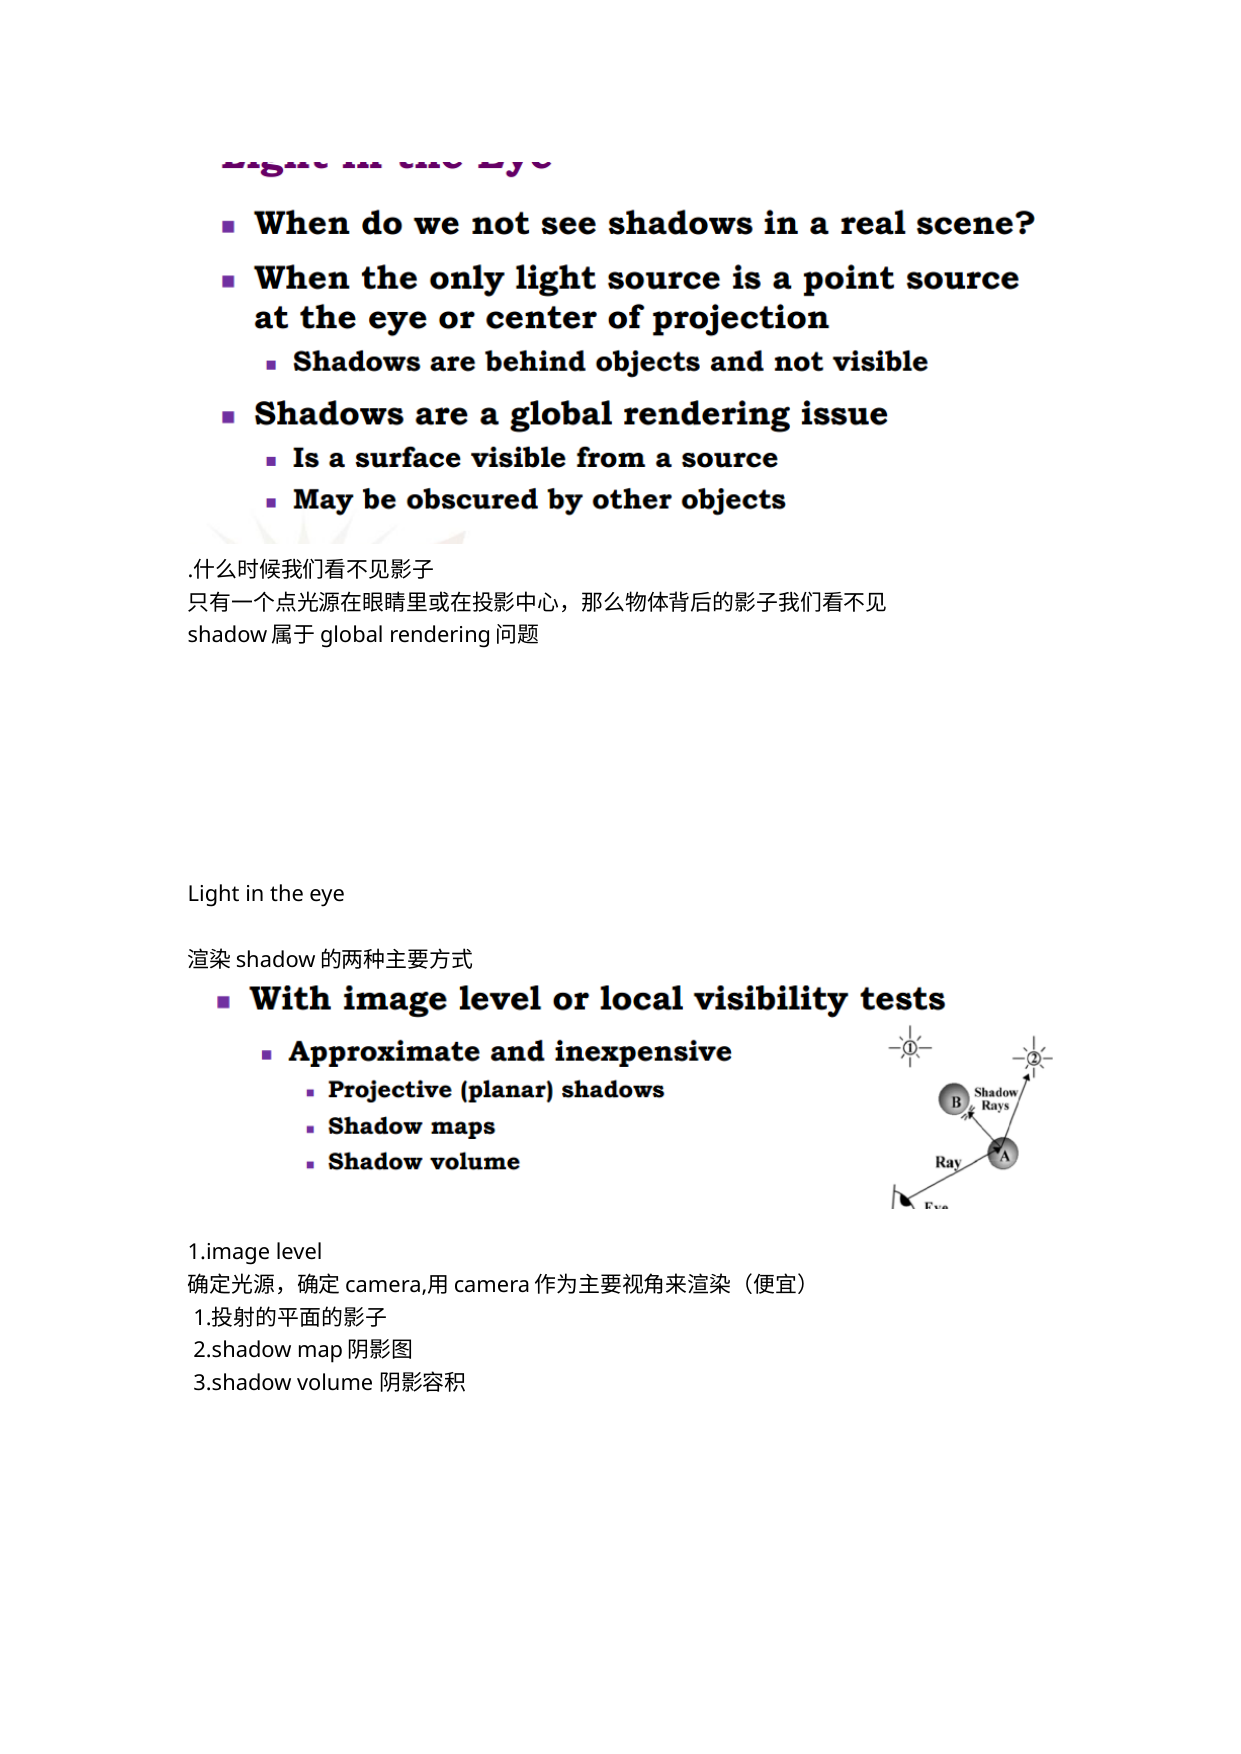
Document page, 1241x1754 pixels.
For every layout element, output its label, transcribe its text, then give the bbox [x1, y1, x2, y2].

picture [187, 974, 1053, 1209]
text 3.shadow volume 阴影容积 [187, 1364, 1053, 1397]
text shadow属于global rendering问题 [187, 617, 1053, 649]
text 2.shadow map阴影图 [187, 1332, 1053, 1364]
text Light in the eye [187, 877, 1053, 909]
text 渲染shadow的两种主要方式 [187, 942, 1053, 974]
text 只有一个点光源在眼睛里或在投影中心，那么物体背后的影子我们看不见 [187, 584, 1053, 617]
text .什么时候我们看不见影子 [187, 544, 1053, 584]
text 确定光源，确定camera,用camera作为主要视角来渲染（便宜） [187, 1267, 1053, 1299]
text 1.投射的平面的影子 [187, 1299, 1053, 1332]
picture [187, 162, 1053, 544]
text 1.image level [187, 1234, 1053, 1267]
